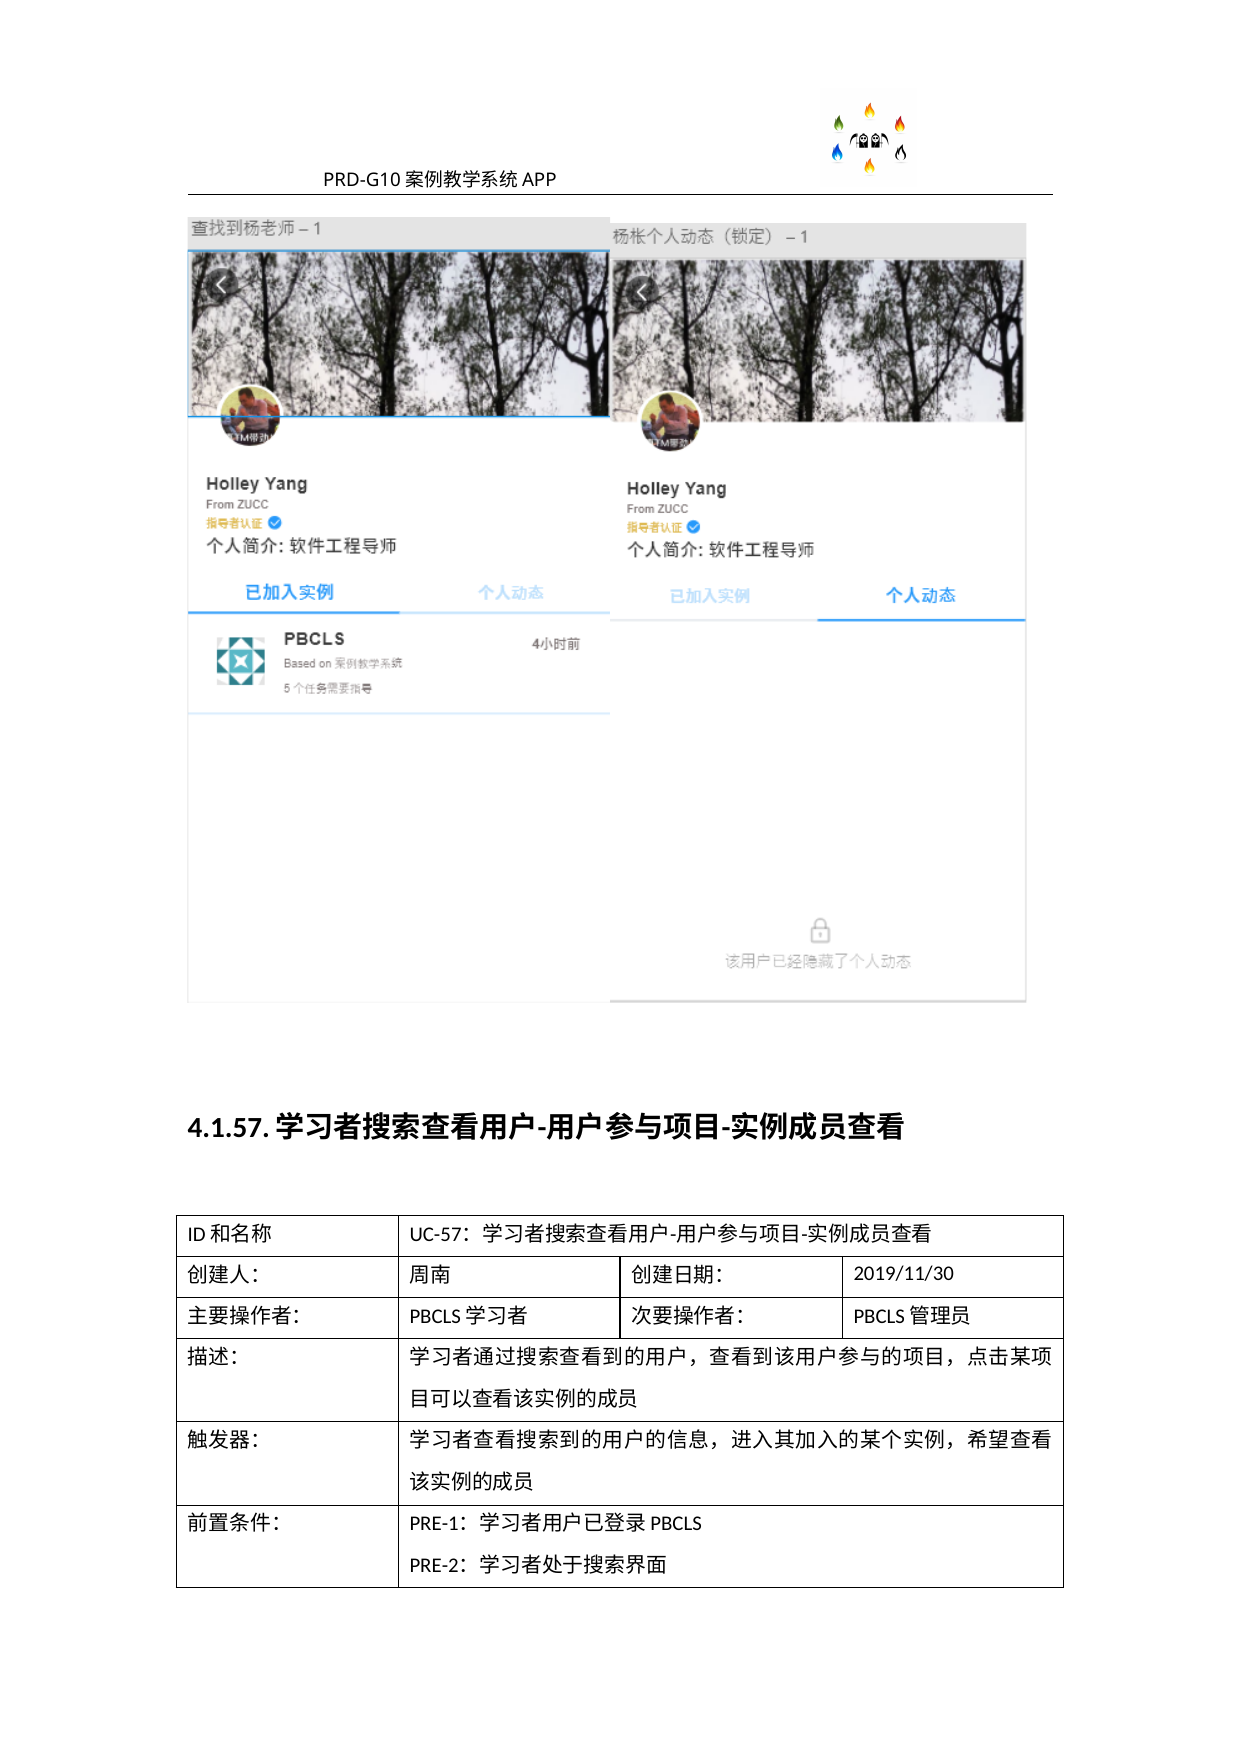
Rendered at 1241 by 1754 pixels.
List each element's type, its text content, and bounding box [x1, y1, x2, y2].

table_cell PBCLS管理员 [843, 1298, 1063, 1338]
table_cell 创建人： [177, 1257, 398, 1297]
table_cell 2019/11/30 [843, 1257, 1063, 1297]
table_cell 主要操作者： [177, 1298, 398, 1338]
table_header UC-57：学习者搜索查看用户-用户参与项目-实例成员查看 [399, 1216, 1063, 1256]
text 学习者搜索查看用户-用户参与项目-实例成员查看 [187, 1092, 1053, 1157]
table_cell PRE-1：学习者用户已登录PBCLS PRE-2：学习者处于搜索界面 PRE-3：学习者键入了搜索内容并搜索到了相关用户 PRE-4：学习者进入了该用户的首页 [399, 1506, 1063, 1587]
picture [820, 88, 918, 187]
table_cell 描述： [177, 1339, 398, 1421]
picture [187, 217, 1027, 1003]
table_header ID和名称 [177, 1216, 398, 1256]
table_cell 前置条件： [177, 1506, 398, 1587]
table_cell 创建日期： [621, 1257, 842, 1297]
table_cell PBCLS学习者 [399, 1298, 619, 1338]
table_cell 周南 [399, 1257, 619, 1297]
table_cell 学习者通过搜索查看到的用户，查看到该用户参与的项目，点击某项目可以查看该实例的成员 [399, 1339, 1063, 1421]
table_cell 触发器： [177, 1422, 398, 1504]
table_cell 次要操作者： [621, 1298, 842, 1338]
table_cell 学习者查看搜索到的用户的信息，进入其加入的某个实例，希望查看该实例的成员 [399, 1422, 1063, 1504]
